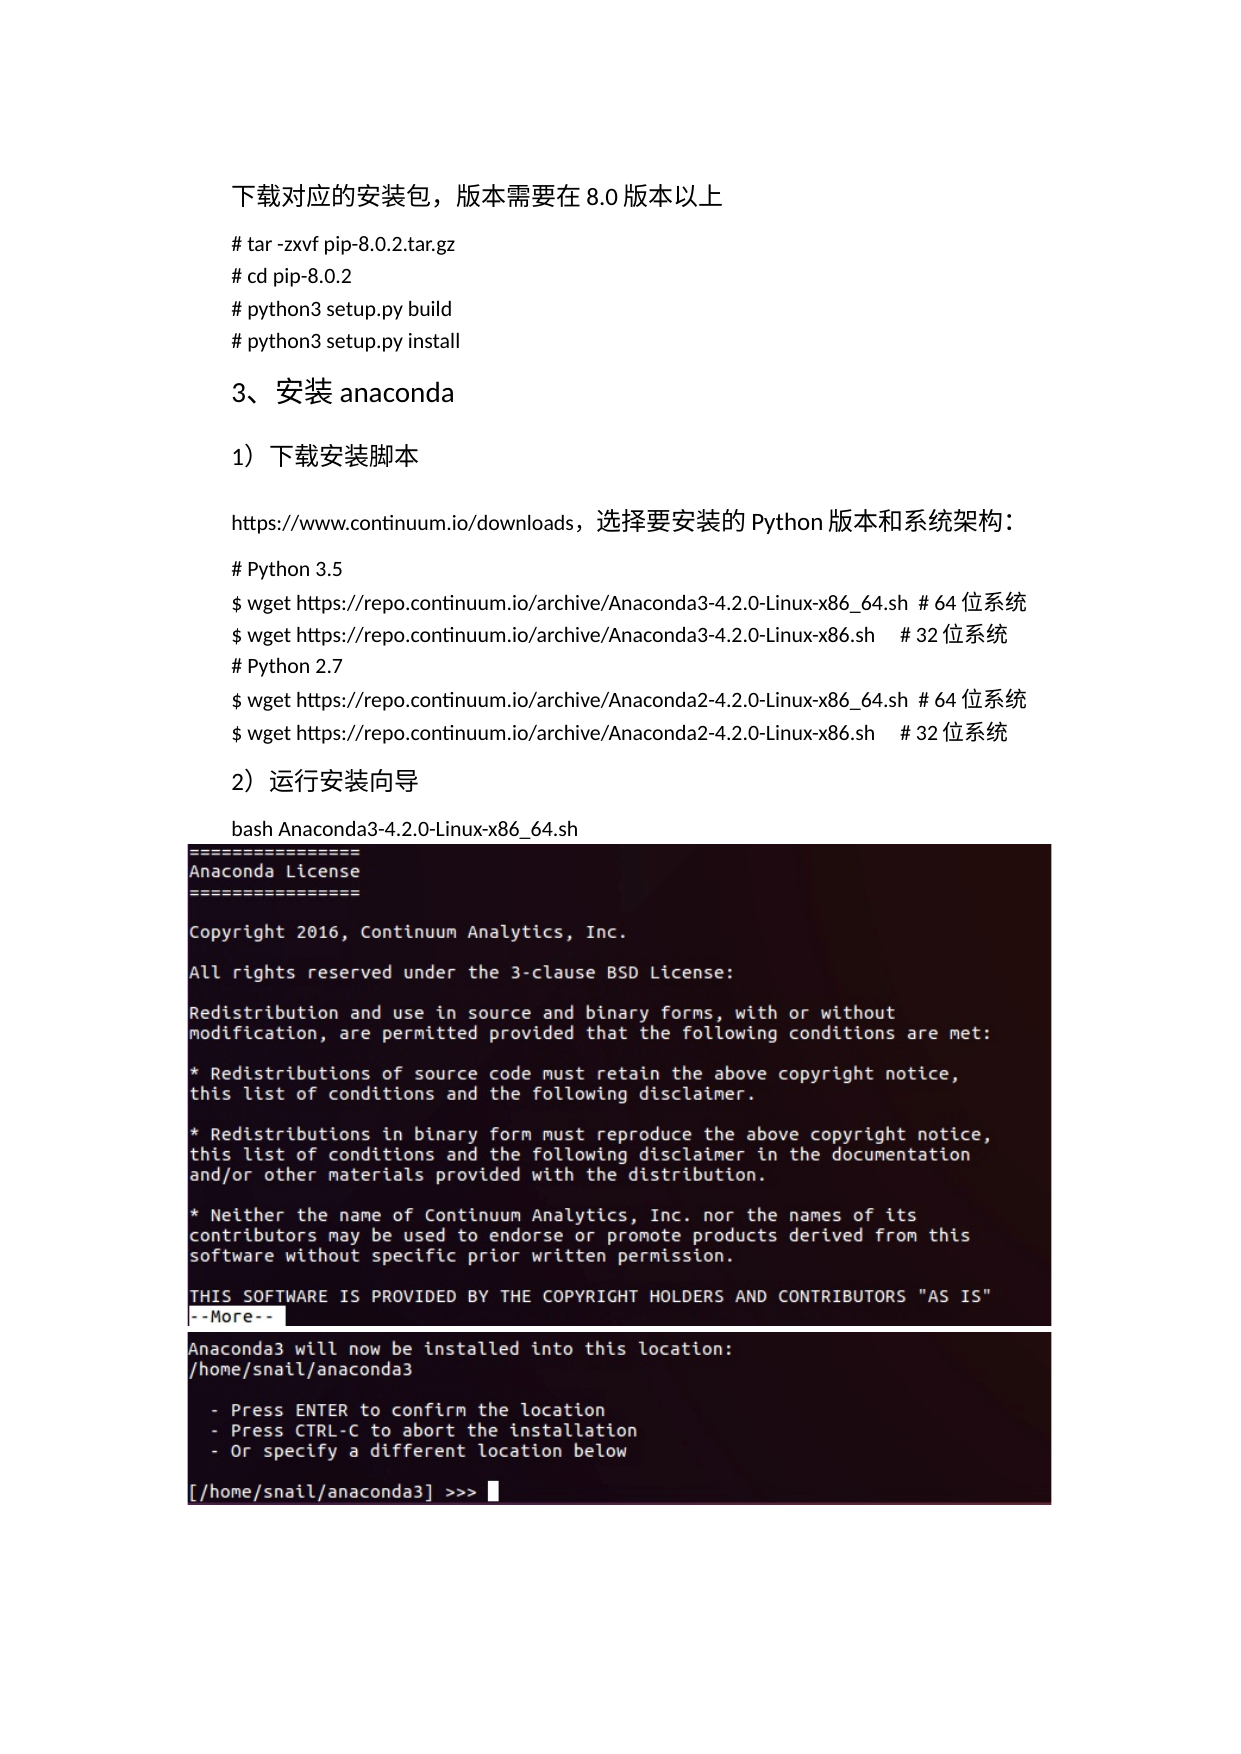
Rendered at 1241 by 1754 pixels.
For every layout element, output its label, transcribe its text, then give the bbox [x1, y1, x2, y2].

text $ wget https://repo.continuum.io/archive/Anaconda3-4.2.0-Linux-x86_64.sh # 64位系统 [187, 584, 1053, 617]
text 下载对应的安装包，版本需要在8.0版本以上 [187, 162, 1053, 227]
text # python3 setup.py build [187, 292, 1053, 324]
text # cd pip-8.0.2 [187, 259, 1053, 292]
text # Python 3.5 [187, 552, 1053, 584]
picture [187, 1332, 1052, 1505]
text 3、安装anaconda [187, 357, 1053, 422]
text 1）下载安装脚本 [187, 422, 1053, 487]
text $ wget https://repo.continuum.io/archive/Anaconda2-4.2.0-Linux-x86.sh # 32位系统 [187, 714, 1053, 747]
text 2）运行安装向导 [187, 747, 1053, 812]
text # tar -zxvf pip-8.0.2.tar.gz [187, 227, 1053, 259]
text # Python 2.7 [187, 649, 1053, 682]
text bash Anaconda3-4.2.0-Linux-x86_64.sh [187, 812, 1053, 844]
picture [187, 844, 1052, 1326]
text https://www.continuum.io/downloads，选择要安装的Python版本和系统架构： [187, 487, 1053, 552]
text $ wget https://repo.continuum.io/archive/Anaconda2-4.2.0-Linux-x86_64.sh # 64位系统 [187, 682, 1053, 714]
text # python3 setup.py install [187, 324, 1053, 357]
text $ wget https://repo.continuum.io/archive/Anaconda3-4.2.0-Linux-x86.sh # 32位系统 [187, 617, 1053, 649]
